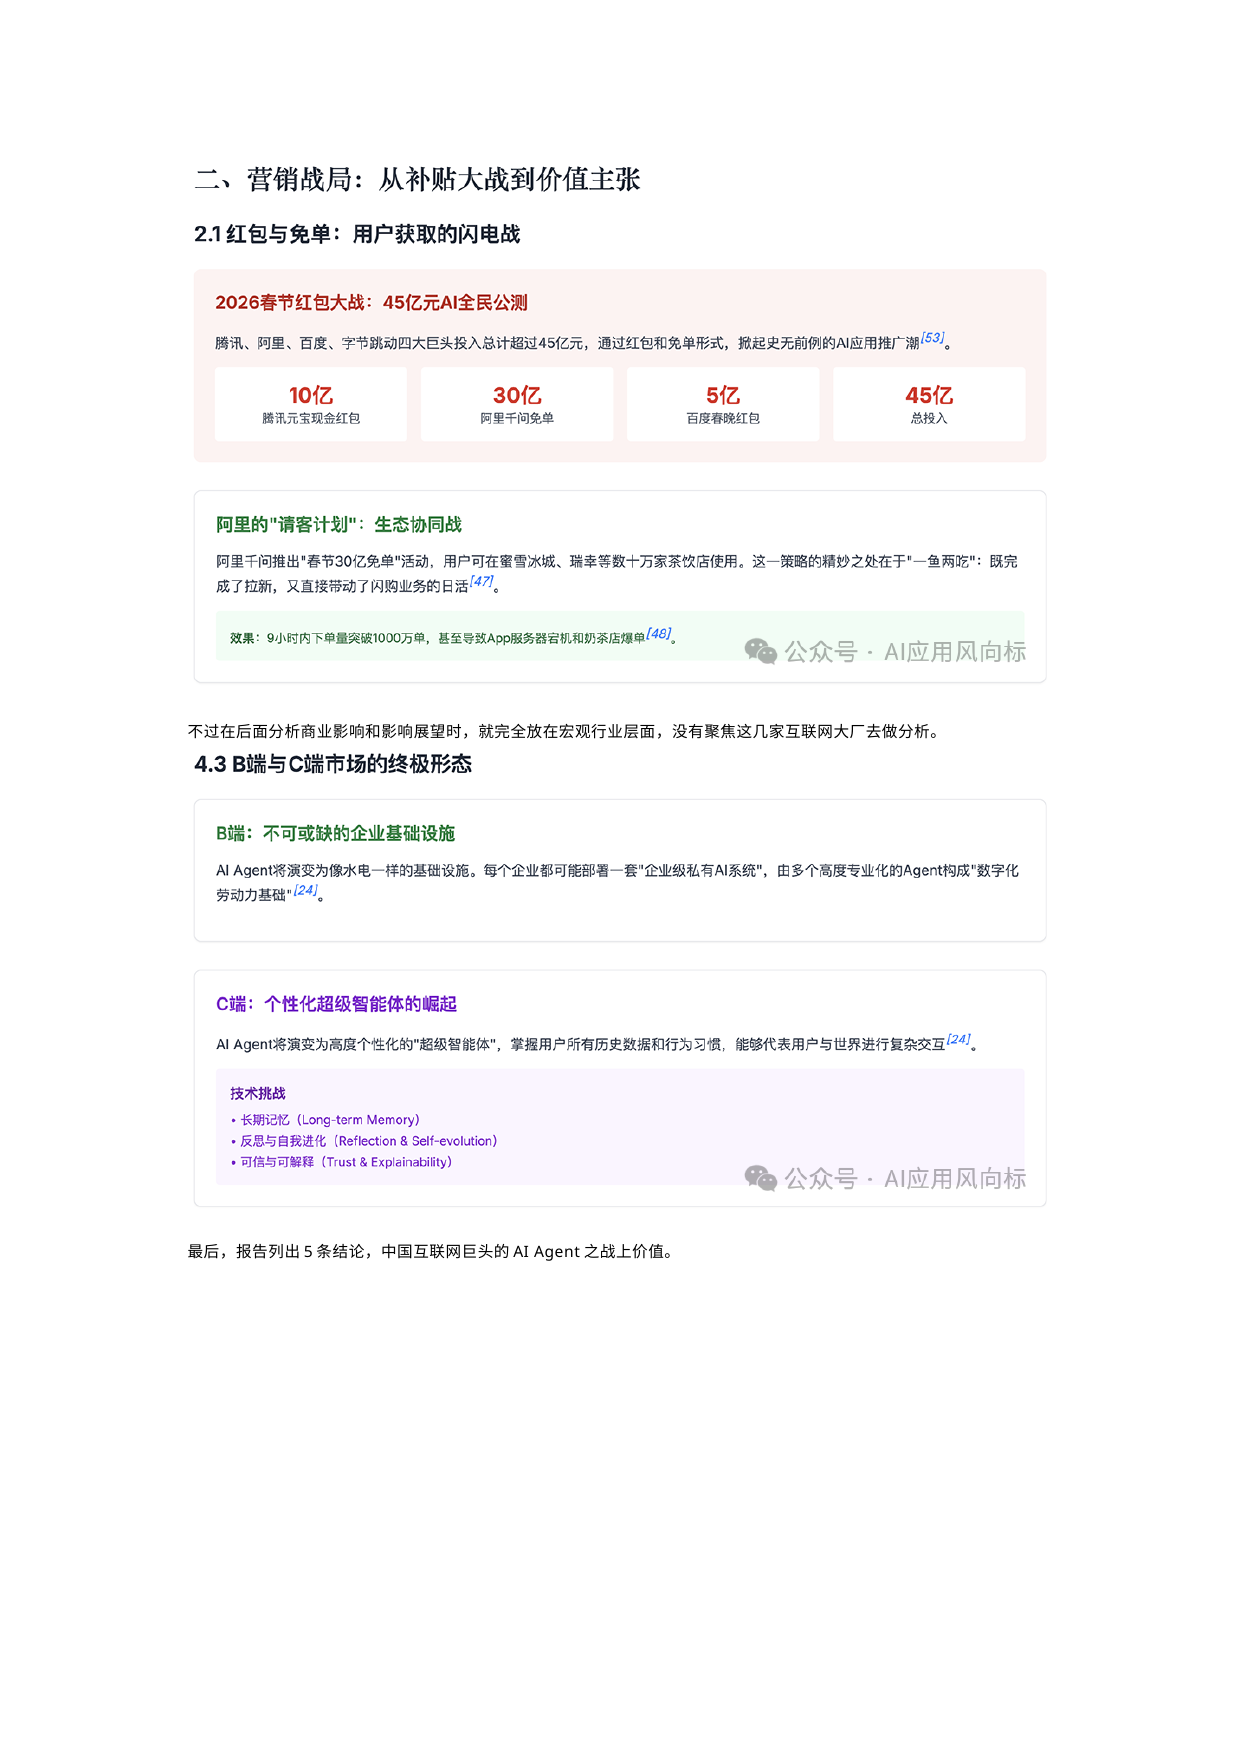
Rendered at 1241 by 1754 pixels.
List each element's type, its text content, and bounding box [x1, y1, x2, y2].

picture [187, 162, 1053, 686]
text 我还让“LongCat深度研究”研究现有互联网大厂Agent产品/功能及营销方式的共性与区别，分析这些打法预计带来的收益、成本等影响，要求越全面越好。它生成的报告覆盖战略布局、营销战局、商业影响、未来展望等章节。报告挑了美团、字节跳动、阿里巴巴、腾讯、百度、快手做对比，并毫不客气地把美团放在最前面。营销战局分析中，数据很新，涵盖了近期的春节红包大战。不过在后面分析商业影响和影响展望时，就完全放在宏观行业层面，没有聚焦这几家互联网大厂去做分析。最后，报告列出5条结论，中国互联网巨头的AI Agent之战上价值。 [187, 686, 1053, 747]
text 我还让“LongCat深度研究”研究现有互联网大厂Agent产品/功能及营销方式的共性与区别，分析这些打法预计带来的收益、成本等影响，要求越全面越好。它生成的报告覆盖战略布局、营销战局、商业影响、未来展望等章节。报告挑了美团、字节跳动、阿里巴巴、腾讯、百度、快手做对比，并毫不客气地把美团放在最前面。营销战局分析中，数据很新，涵盖了近期的春节红包大战。不过在后面分析商业影响和影响展望时，就完全放在宏观行业层面，没有聚焦这几家互联网大厂去做分析。最后，报告列出5条结论，中国互联网巨头的AI Agent之战上价值。 [187, 1213, 1053, 1267]
picture [187, 747, 1053, 1213]
